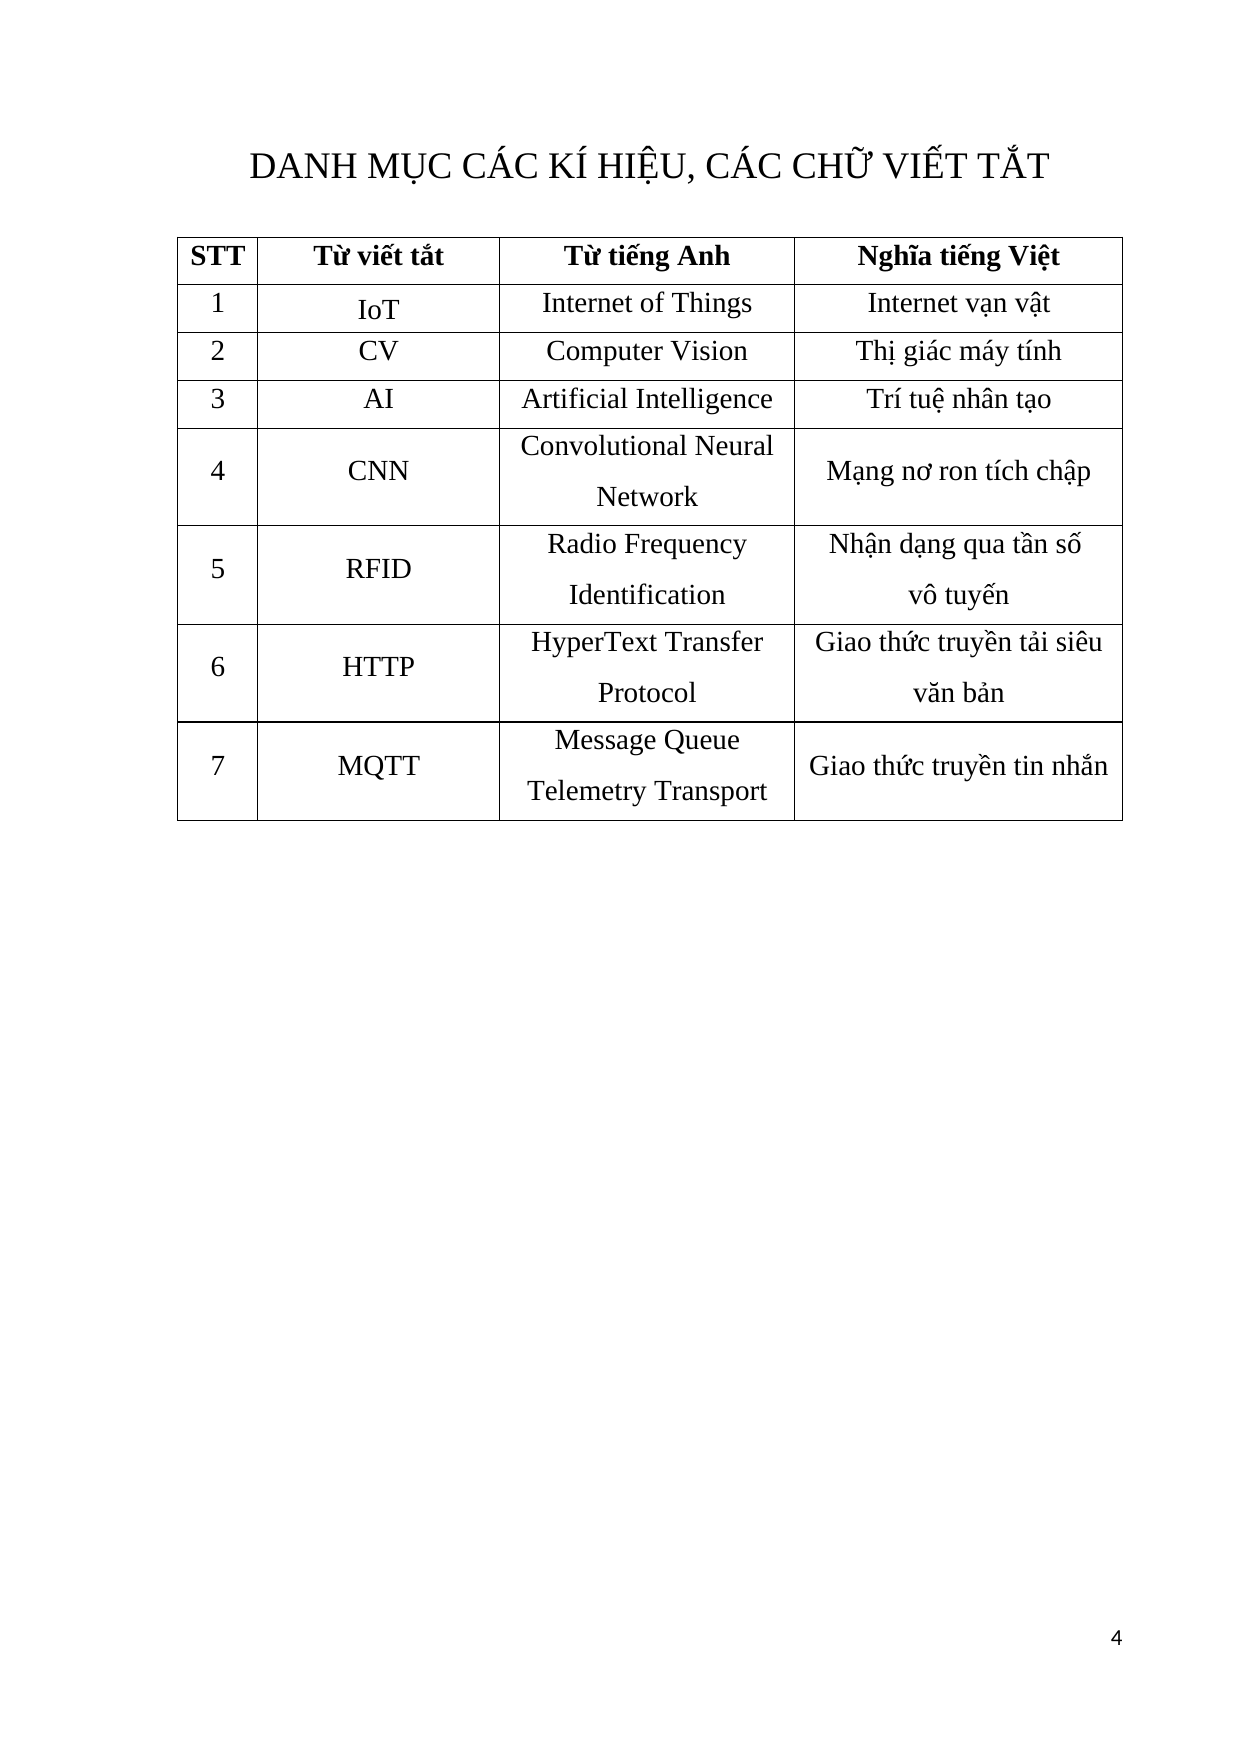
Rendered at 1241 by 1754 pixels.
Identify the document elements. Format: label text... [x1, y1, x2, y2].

table_cell Giao thức truyền tin nhắn [795, 723, 1122, 819]
table_cell MQTT [258, 723, 499, 819]
table_cell HTTP [258, 625, 499, 721]
table_cell Radio Frequency Identification [500, 526, 794, 623]
table_cell 7 [178, 723, 257, 819]
table_cell 1 [178, 285, 257, 332]
table_cell Message Queue Telemetry Transport [500, 723, 794, 819]
table_cell 2 [178, 333, 257, 380]
table_cell 6 [178, 625, 257, 721]
table_cell CNN [258, 429, 499, 525]
table_cell 5 [178, 526, 257, 623]
table_cell Trí tuệ nhân tạo [795, 381, 1122, 427]
table_header Từ tiếng Anh [500, 238, 794, 284]
table_header Nghĩa tiếng Việt [795, 238, 1122, 284]
table_cell Convolutional Neural Network [500, 429, 794, 525]
table_cell 4 [178, 429, 257, 525]
table_cell Internet of Things [500, 285, 794, 332]
table_cell AI [258, 381, 499, 427]
table_cell Mạng nơ ron tích chập [795, 429, 1122, 525]
table_cell Thị giác máy tính [795, 333, 1122, 380]
subtitle DANH MỤC CÁC KÍ HIỆU, CÁC CHỮ VIẾT TẮT [177, 143, 1122, 186]
table_cell CV [258, 333, 499, 380]
table_cell Nhận dạng qua tần số vô tuyến [795, 526, 1122, 623]
table_header STT [178, 238, 257, 284]
table_cell Computer Vision [500, 333, 794, 380]
table_header Từ viết tắt [258, 238, 499, 284]
table_cell 3 [178, 381, 257, 427]
table_cell IoT [258, 285, 499, 332]
table_cell Giao thức truyền tải siêu văn bản [795, 625, 1122, 721]
table_cell Internet vạn vật [795, 285, 1122, 332]
table_cell Artificial Intelligence [500, 381, 794, 427]
table_cell RFID [258, 526, 499, 623]
table_cell HyperText Transfer Protocol [500, 625, 794, 721]
